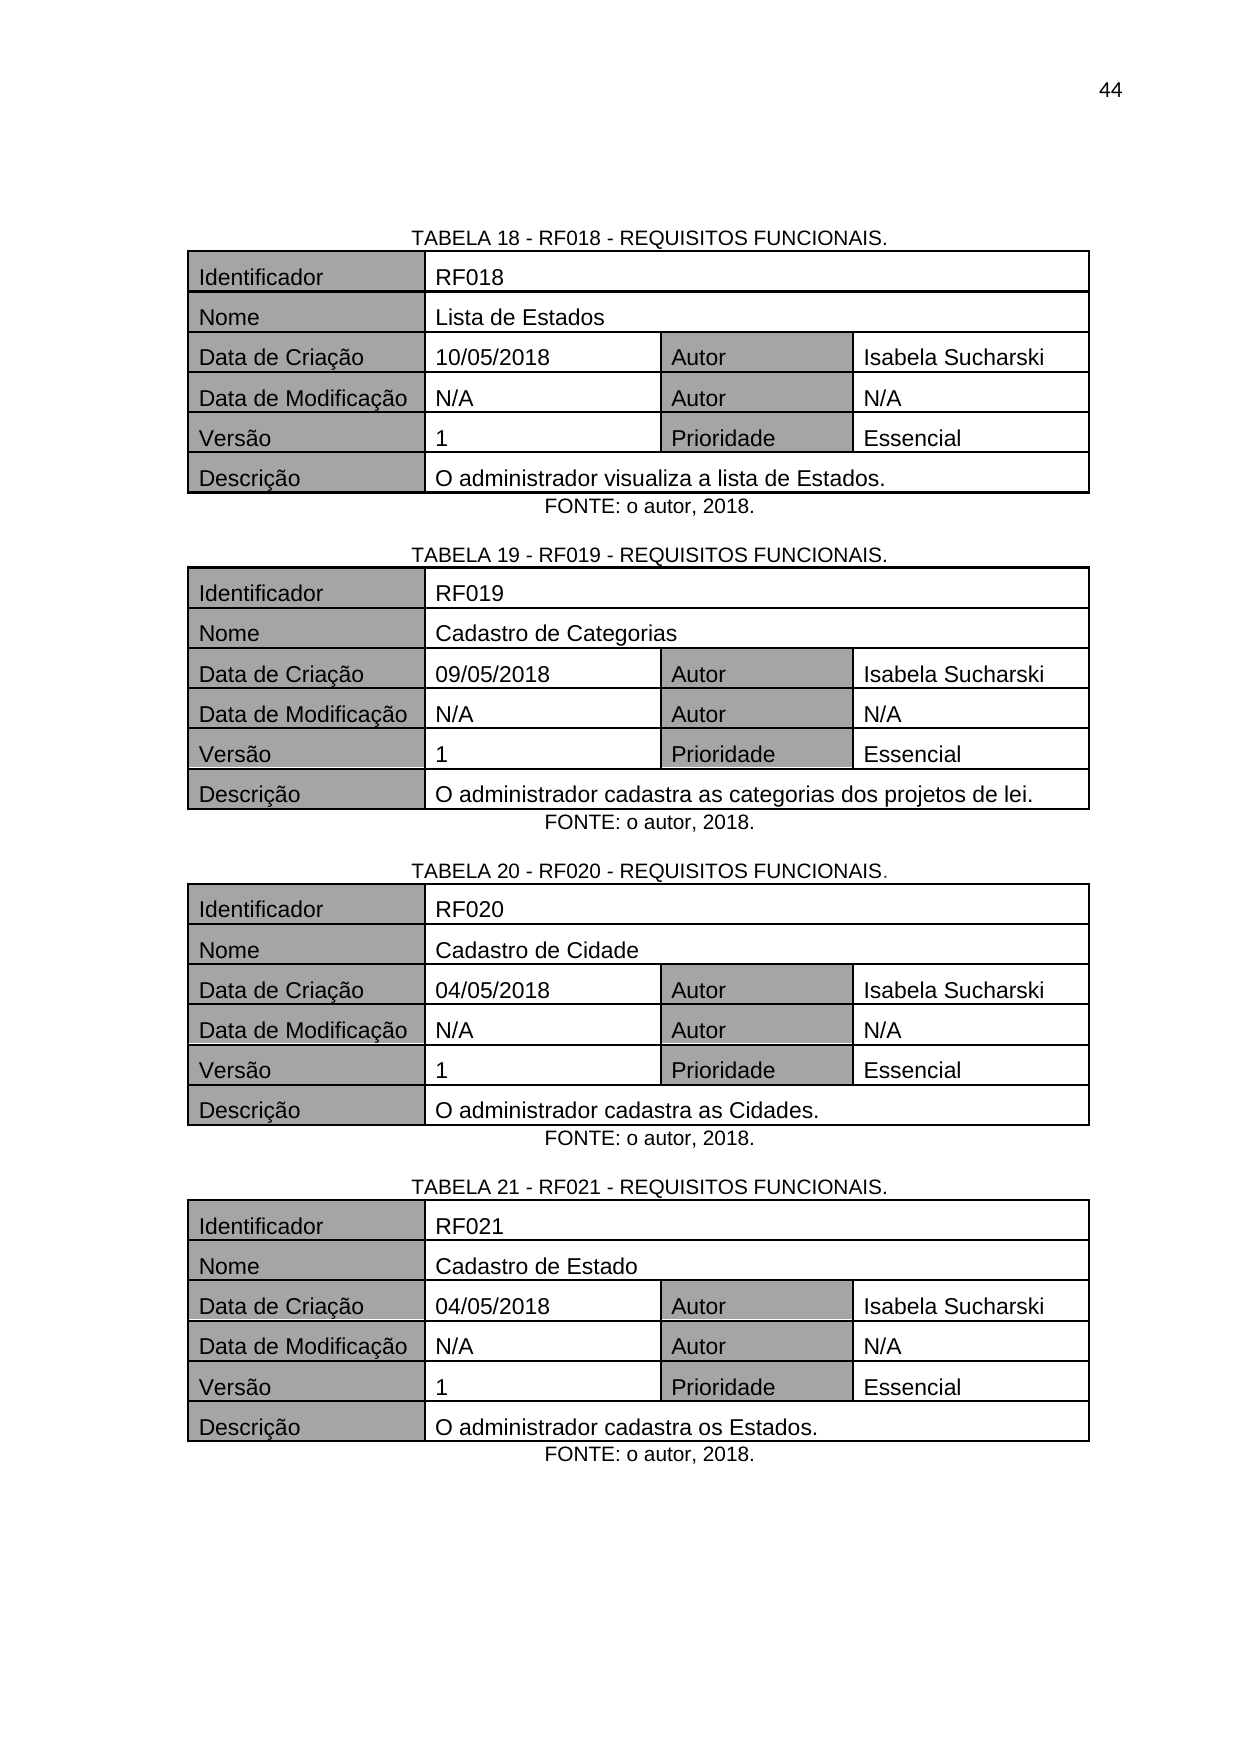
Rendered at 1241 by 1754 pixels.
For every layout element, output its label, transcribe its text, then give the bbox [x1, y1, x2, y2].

table_cell 10/05/2018 [426, 333, 660, 371]
text FONTE: o autor, 2018. [177, 1126, 1122, 1150]
table_header Identificador [189, 252, 424, 290]
table_cell Data de Criação [189, 1281, 424, 1319]
table_header RF020 [426, 885, 1088, 923]
table_cell Autor [662, 333, 852, 371]
table_cell Essencial [854, 729, 1088, 767]
table_cell Data de Criação [189, 333, 424, 371]
table_cell Descrição [189, 770, 424, 808]
table_cell Prioridade [662, 729, 852, 767]
table_cell Data de Modificação [189, 1322, 424, 1360]
table_cell N/A [426, 689, 660, 727]
table_cell N/A [426, 373, 660, 411]
table_cell O administrador cadastra as categorias dos projetos de lei. [426, 770, 1088, 808]
table_header Identificador [189, 569, 424, 607]
table_cell O administrador cadastra os Estados. [426, 1402, 1088, 1440]
table_cell Prioridade [662, 413, 852, 451]
table_cell N/A [426, 1005, 660, 1043]
table_cell Descrição [189, 1402, 424, 1440]
table_cell 1 [426, 729, 660, 767]
table_header RF021 [426, 1201, 1088, 1239]
table_cell 04/05/2018 [426, 1281, 660, 1319]
table_header Identificador [189, 885, 424, 923]
table_cell Isabela Sucharski [854, 965, 1088, 1003]
table_cell O administrador visualiza a lista de Estados. [426, 453, 1088, 491]
table_cell Prioridade [662, 1046, 852, 1084]
table_cell Cadastro de Cidade [426, 925, 1088, 963]
text FONTE: o autor, 2018. [177, 1442, 1122, 1466]
table_cell O administrador cadastra as Cidades. [426, 1086, 1088, 1124]
table_cell Autor [662, 1005, 852, 1043]
table_cell 1 [426, 1362, 660, 1400]
table_cell Essencial [854, 1046, 1088, 1084]
table_cell Data de Modificação [189, 373, 424, 411]
table_header RF018 [426, 252, 1088, 290]
table_cell Data de Criação [189, 965, 424, 1003]
table_cell Autor [662, 373, 852, 411]
text TABELA 18 - RF018 - REQUISITOS FUNCIONAIS. [177, 226, 1122, 250]
table_cell N/A [854, 1005, 1088, 1043]
table_cell 1 [426, 413, 660, 451]
table_cell Essencial [854, 413, 1088, 451]
text TABELA 20 - RF020 - REQUISITOS FUNCIONAIS. [177, 859, 1122, 883]
table_cell Isabela Sucharski [854, 333, 1088, 371]
table_cell Nome [189, 609, 424, 647]
table_cell Versão [189, 1046, 424, 1084]
table_cell Nome [189, 1241, 424, 1279]
text FONTE: o autor, 2018. [177, 810, 1122, 834]
table_cell Versão [189, 1362, 424, 1400]
table_cell Data de Modificação [189, 689, 424, 727]
table_cell Lista de Estados [426, 293, 1088, 331]
table_cell Isabela Sucharski [854, 1281, 1088, 1319]
table_cell N/A [426, 1322, 660, 1360]
table_cell N/A [854, 1322, 1088, 1360]
table_cell Descrição [189, 1086, 424, 1124]
table_cell Autor [662, 1281, 852, 1319]
table_cell Versão [189, 729, 424, 767]
table_cell Autor [662, 689, 852, 727]
table_cell N/A [854, 373, 1088, 411]
table_cell Essencial [854, 1362, 1088, 1400]
table_cell Prioridade [662, 1362, 852, 1400]
table_cell Autor [662, 649, 852, 687]
table_cell Data de Modificação [189, 1005, 424, 1043]
table_cell Cadastro de Estado [426, 1241, 1088, 1279]
table_header Identificador [189, 1201, 424, 1239]
table_cell Data de Criação [189, 649, 424, 687]
table_cell 09/05/2018 [426, 649, 660, 687]
text FONTE: o autor, 2018. [177, 493, 1122, 517]
table_cell Cadastro de Categorias [426, 609, 1088, 647]
text TABELA 19 - RF019 - REQUISITOS FUNCIONAIS. [177, 542, 1122, 566]
text TABELA 21 - RF021 - REQUISITOS FUNCIONAIS. [177, 1175, 1122, 1199]
table_cell Autor [662, 965, 852, 1003]
table_header RF019 [426, 569, 1088, 607]
table_cell Autor [662, 1322, 852, 1360]
table_cell 1 [426, 1046, 660, 1084]
table_cell Descrição [189, 453, 424, 491]
table_cell Nome [189, 925, 424, 963]
table_cell N/A [854, 689, 1088, 727]
table_cell Versão [189, 413, 424, 451]
table_cell Nome [189, 293, 424, 331]
table_cell Isabela Sucharski [854, 649, 1088, 687]
table_cell 04/05/2018 [426, 965, 660, 1003]
